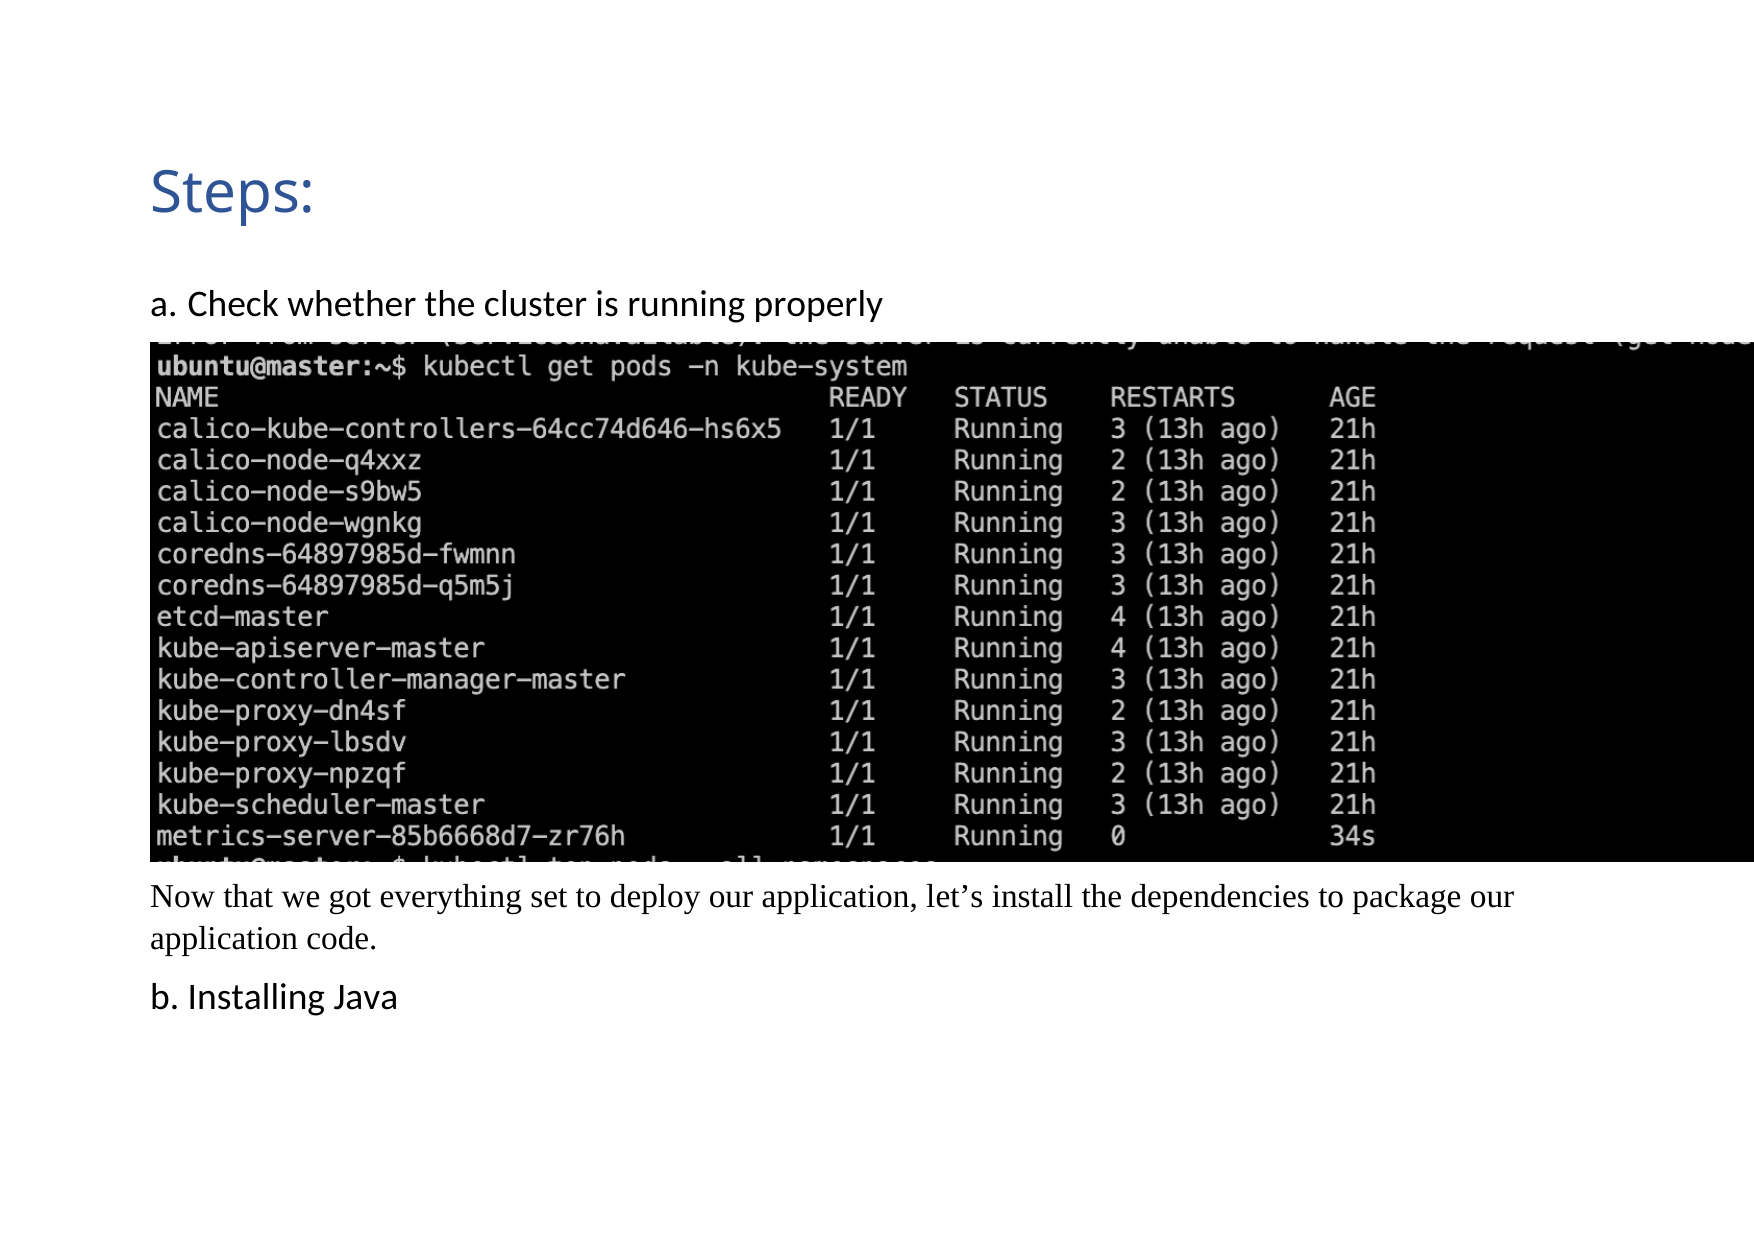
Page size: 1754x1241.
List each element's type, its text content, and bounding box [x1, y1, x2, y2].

subtitle Steps: [150, 150, 1604, 229]
list Installing Java [150, 973, 1604, 1019]
picture [150, 342, 1754, 862]
list Check whether the cluster is running properly [150, 280, 1604, 326]
text Now that we got everything set to deploy our application, let’s install the dependencies to package our application code. [150, 877, 1604, 957]
